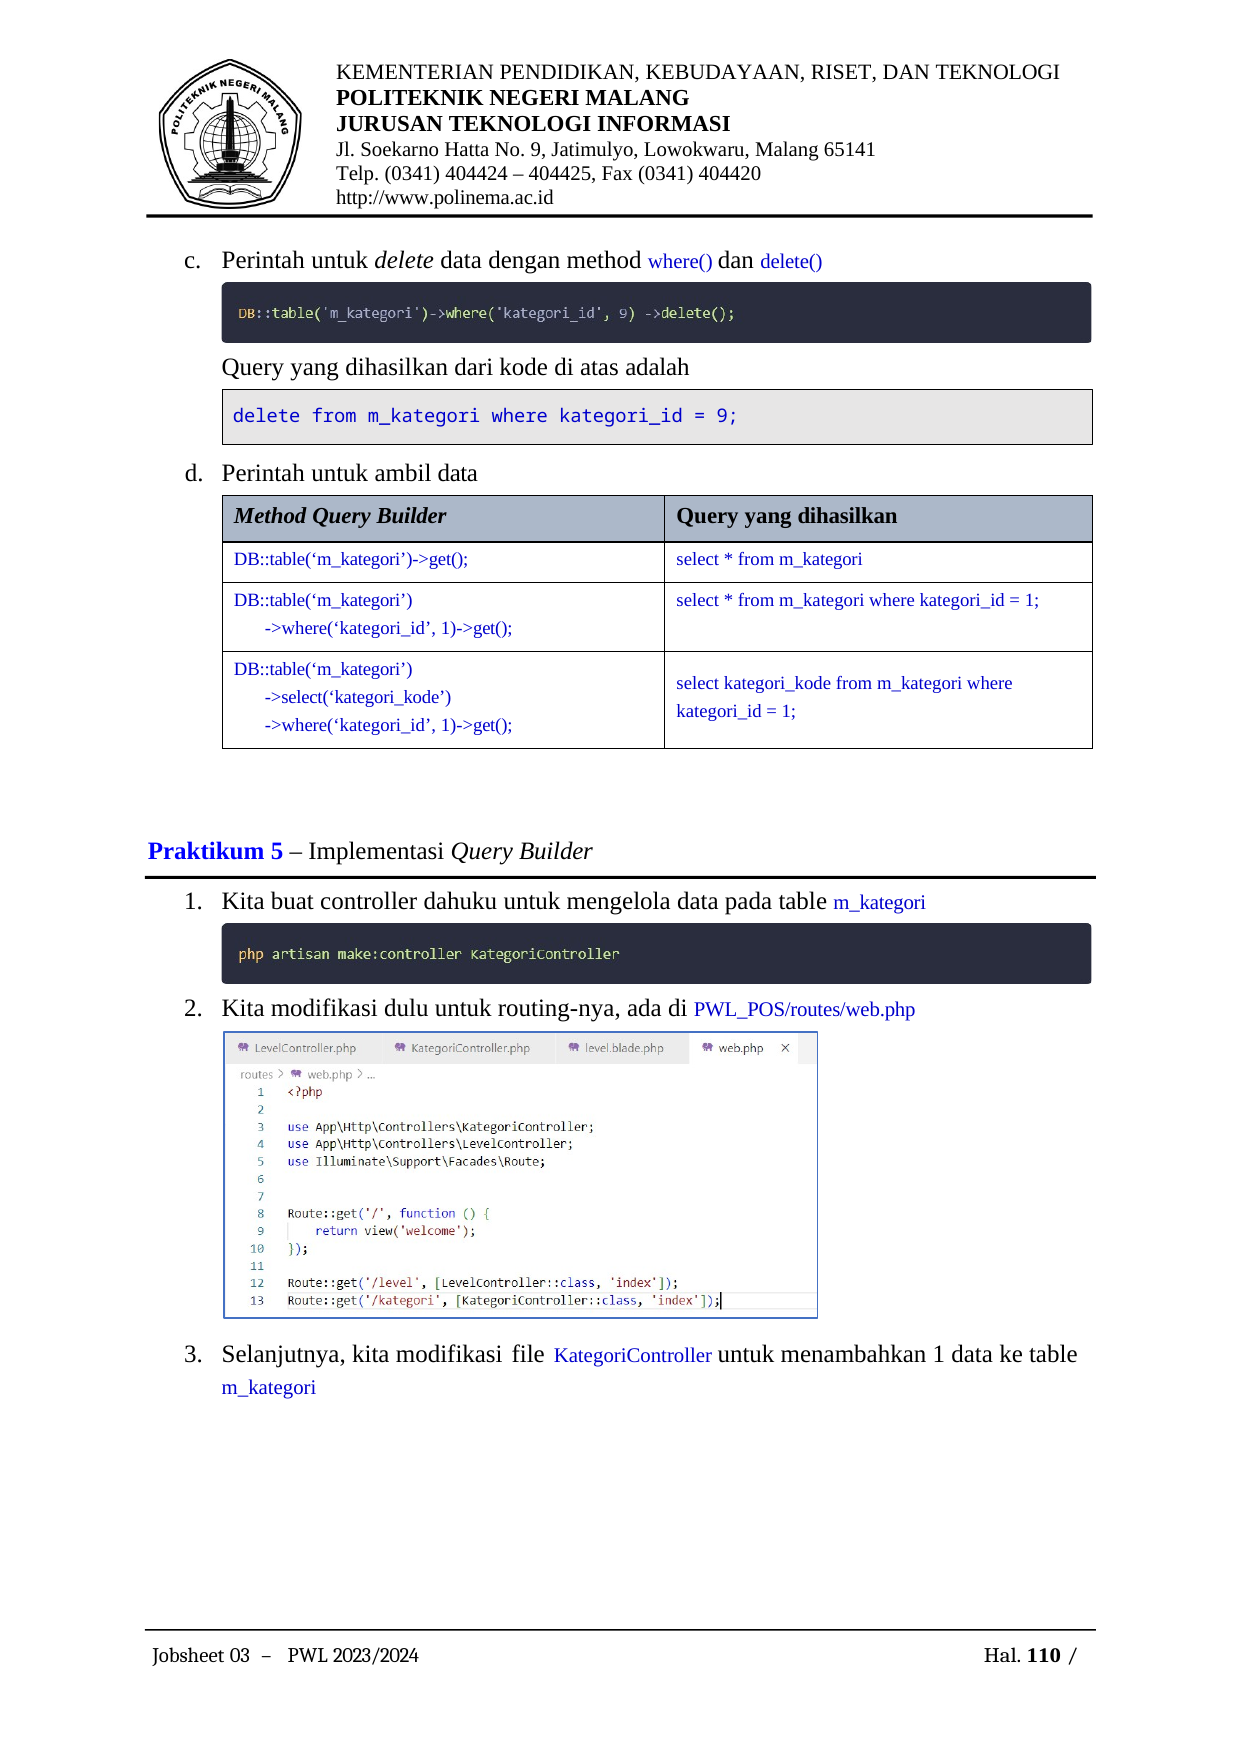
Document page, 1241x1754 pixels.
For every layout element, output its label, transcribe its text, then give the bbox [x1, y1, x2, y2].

list Selanjutnya, kita modifikasi file KategoriController untuk menambahkan 1 data ke table m_kategori [184, 1041, 1093, 1399]
picture [221, 282, 1092, 289]
table_cell select * from m_kategori where kategori_id = 1; [665, 583, 1092, 651]
text Praktikum 5 – Implementasi Query Builder [148, 836, 1107, 865]
text Query yang dihasilkan dari kode di atas adalah [221, 289, 1107, 380]
list Perintah untuk ambil data [184, 399, 1107, 487]
picture [225, 1033, 817, 1041]
picture [158, 59, 302, 209]
list Kita buat controller dahuku untuk mengelola data pada table m_kategori [184, 886, 1107, 915]
table_cell select kategori_kode from m_kategori where kategori_id = 1; [665, 652, 1092, 748]
table_cell DB::table(‘m_kategori’)->get(); [223, 543, 664, 582]
table_header Query yang dihasilkan [665, 496, 1092, 541]
list Kita modifikasi dulu untuk routing-nya, ada di PWL_POS/routes/web.php [184, 930, 1107, 1021]
table_cell DB::table(‘m_kategori’) ->select(‘kategori_kode’) ->where(‘kategori_id’, 1)->get(); [223, 652, 664, 748]
list Perintah untuk delete data dengan method where() dan delete() [184, 245, 1107, 274]
table_header Method Query Builder [223, 496, 664, 541]
table_cell DB::table(‘m_kategori’) ->where(‘kategori_id’, 1)->get(); [223, 583, 664, 651]
table_cell select * from m_kategori [665, 543, 1092, 582]
picture [221, 923, 1092, 930]
